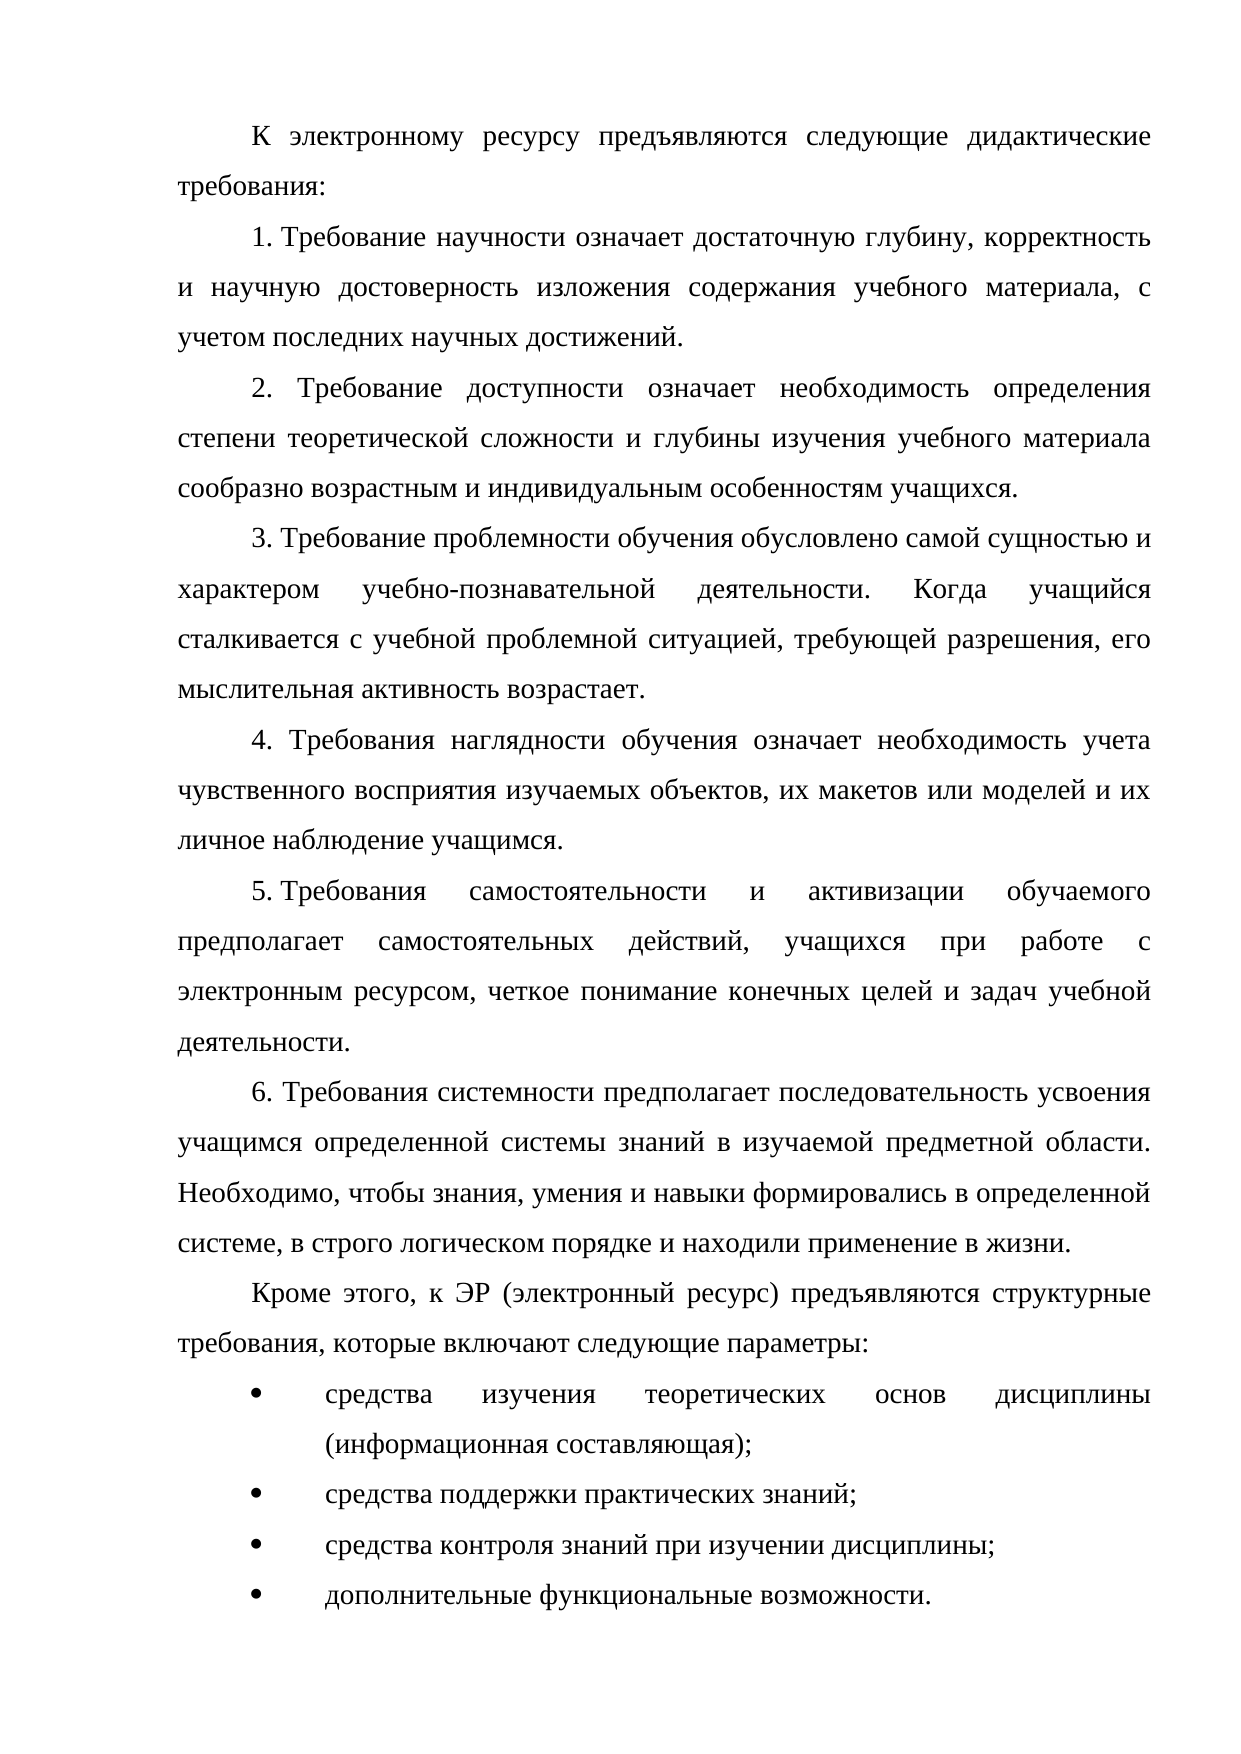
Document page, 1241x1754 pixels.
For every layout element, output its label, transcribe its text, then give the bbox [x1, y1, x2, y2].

text 4. Требования наглядности обучения означает необходимость учета чувственного восприятия изучаемых объектов, их макетов или моделей и их личное наблюдение учащимся. [177, 722, 1152, 856]
text 6. Требования системности предполагает последовательность усвоения учащимся определенной системы знаний в изучаемой предметной области. Необходимо, чтобы знания, умения и навыки формировались в определенной системе, в строго логическом порядке и находили применение в жизни. [177, 1074, 1152, 1258]
list средства контроля знаний при изучении дисциплины; [177, 1527, 1152, 1561]
list Требование научности означает достаточную глубину, корректность и научную достоверность изложения содержания учебного материала, с учетом последних научных достижений. [177, 219, 1152, 353]
text К электронному ресурсу предъявляются следующие дидактические требования: [177, 118, 1152, 202]
list дополнительные функциональные возможности. [251, 1577, 1152, 1611]
list средства изучения теоретических основ дисциплины (информационная составляющая); [251, 1376, 1152, 1460]
list средства поддержки практических знаний; [177, 1477, 1152, 1510]
text 2. Требование доступности означает необходимость определения степени теоретической сложности и глубины изучения учебного материала сообразно возрастным и индивидуальным особенностям учащихся. [177, 370, 1152, 504]
text 5. Требования самостоятельности и активизации обучаемого предполагает самостоятельных действий, учащихся при работе с электронным ресурсом, четкое понимание конечных целей и задач учебной деятельности. [177, 873, 1152, 1057]
text Кроме этого, к ЭР (электронный ресурс) предъявляются структурные требования, которые включают следующие параметры: [177, 1275, 1152, 1359]
text 3. Требование проблемности обучения обусловлено самой сущностью и характером учебно-познавательной деятельности. Когда учащийся сталкивается с учебной проблемной ситуацией, требующей разрешения, его мыслительная активность возрастает. [177, 521, 1152, 705]
